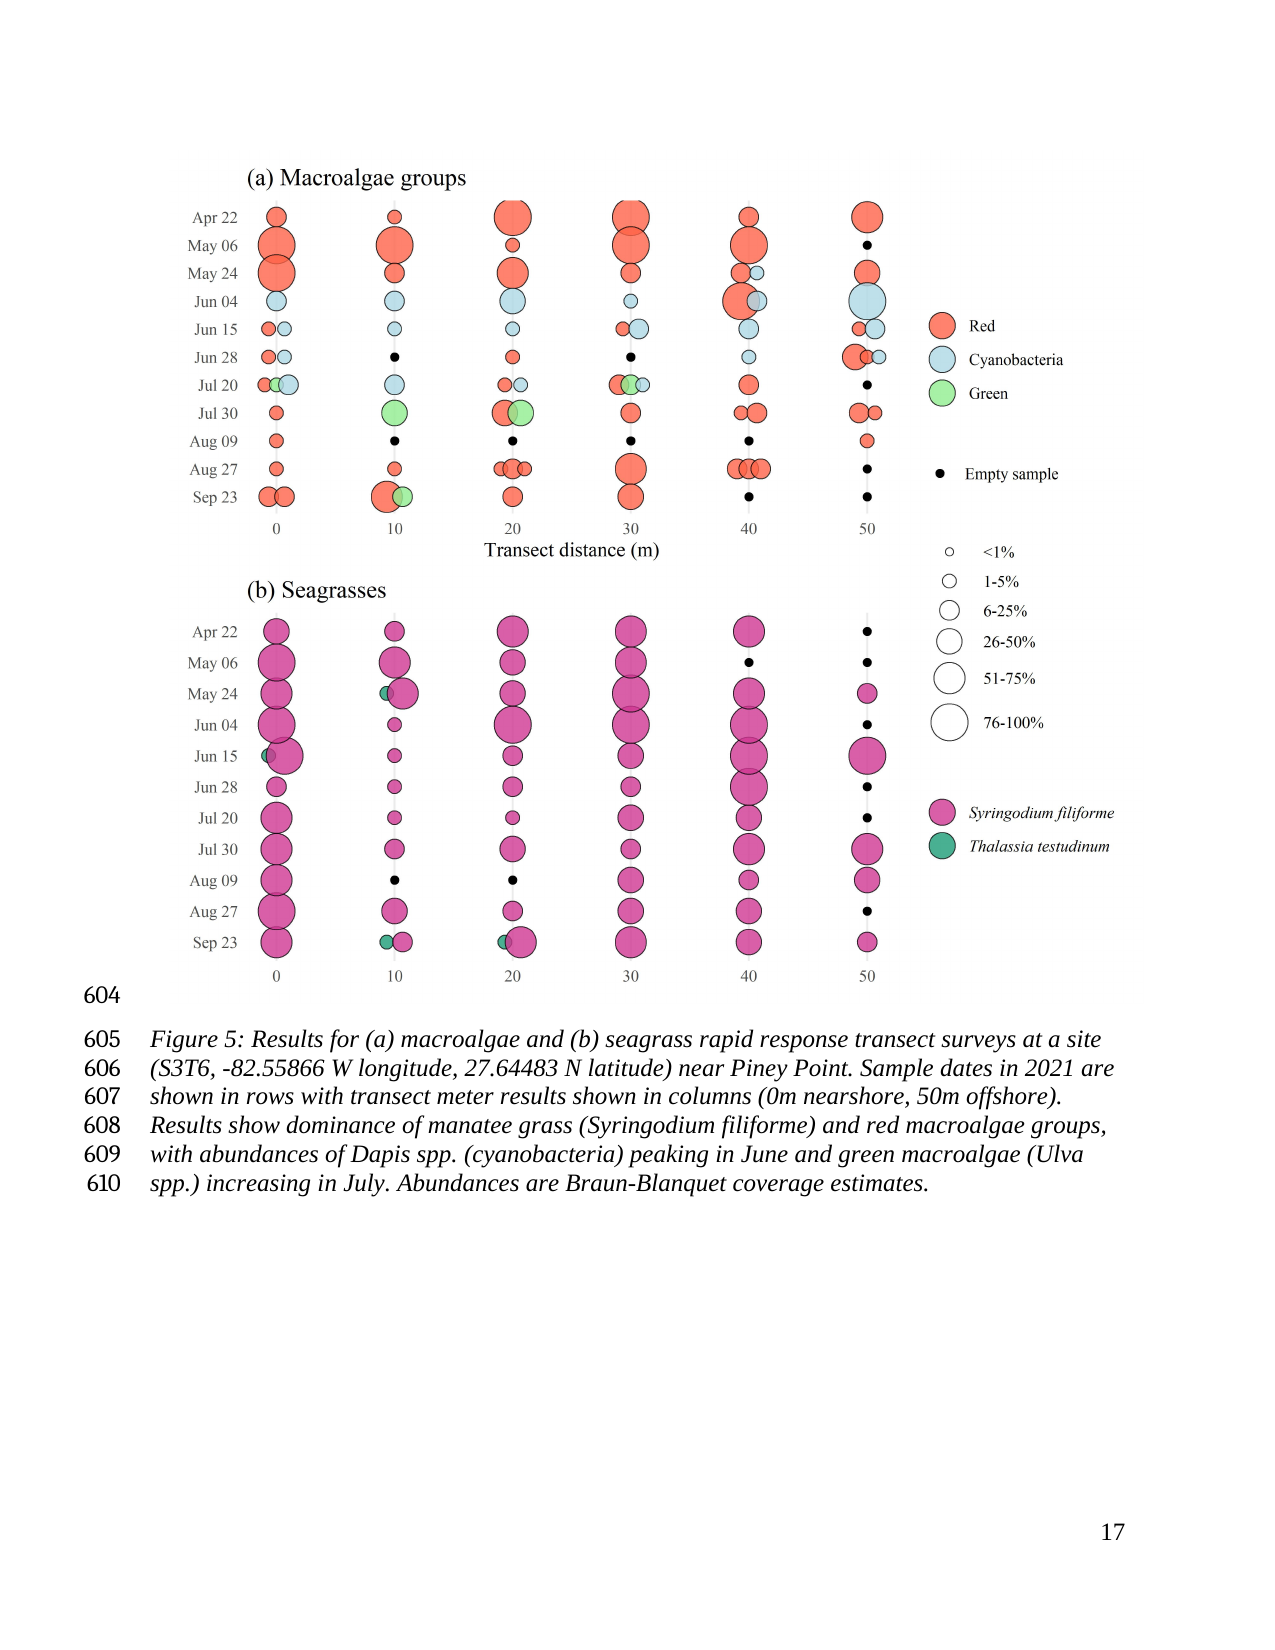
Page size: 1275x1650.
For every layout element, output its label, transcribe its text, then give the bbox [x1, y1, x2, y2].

text Figure 5: Results for (a) macroalgae and (b) seagrass rapid response transect surveys at a site (S3T6, -82.55866 W longitude, 27.64483 N latitude) near Piney Point. Sample dates in 2021 are shown in rows with transect meter results shown in columns (0m nearshore, 50m offshore). Results show dominance of manatee grass (Syringodium filiforme) and red macroalgae groups, with abundances of Dapis spp. (cyanobacteria) peaking in June and green macroalgae (Ulva spp.) increasing in July. Abundances are Braun-Blanquet coverage estimates. [150, 1024, 1125, 1196]
picture [168, 150, 1144, 1004]
